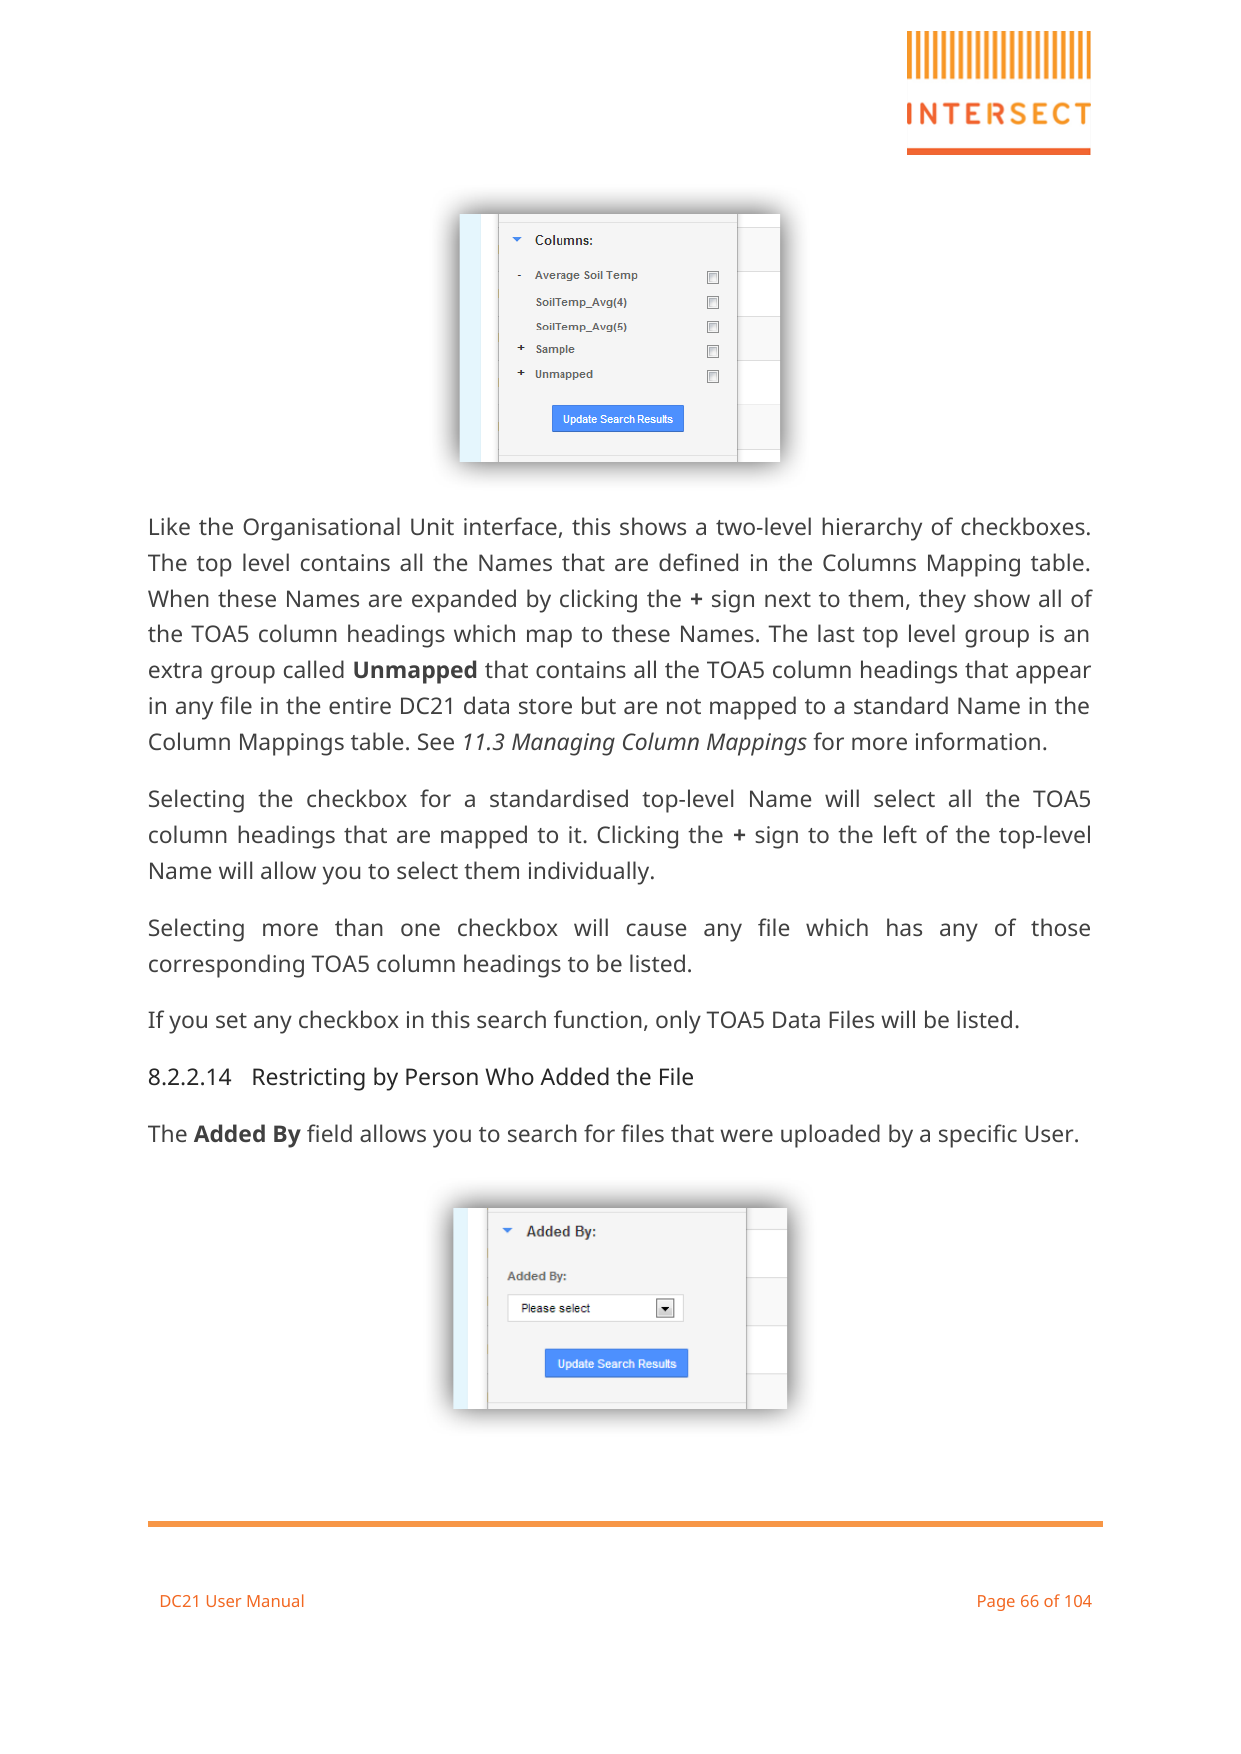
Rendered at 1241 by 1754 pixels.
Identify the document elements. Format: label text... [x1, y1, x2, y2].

text The Added By field allows you to search for files that were uploaded by a specific User. [148, 1118, 1092, 1149]
text Selecting the checkbox for a standardised top-level Name will select all the TOA5 column headings that are mapped to it. Clicking the + sign to the left of the top-level Name will allow you to select them individually. [148, 783, 1092, 886]
subtitle Restricting by Person Who Added the File [148, 1061, 1092, 1092]
text Selecting more than one checkbox will cause any file which has any of those corresponding TOA5 column headings to be listed. [148, 912, 1092, 979]
picture [459, 214, 781, 462]
picture [905, 29, 1093, 157]
text If you set any checkbox in this search function, only TOA5 Data Files will be listed. [148, 1004, 1092, 1036]
picture [453, 1208, 788, 1409]
